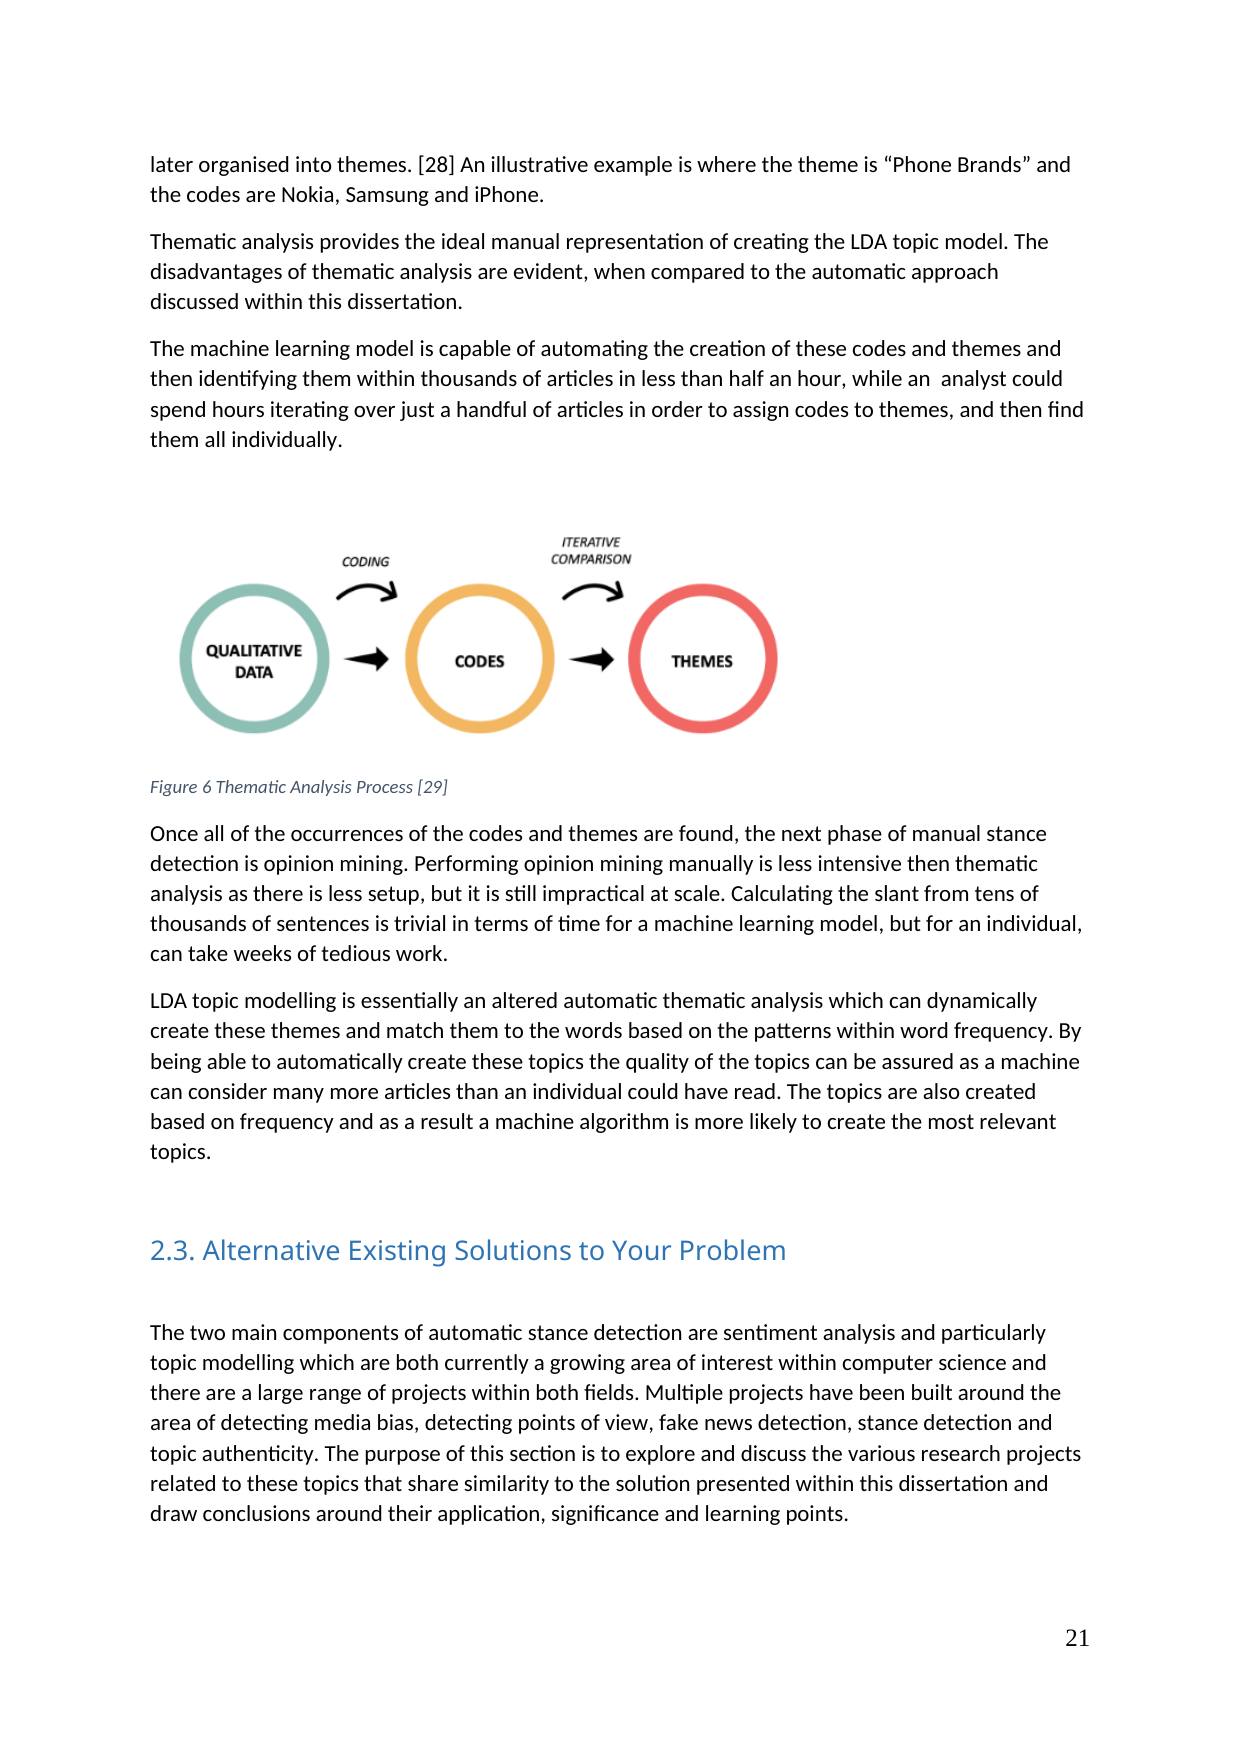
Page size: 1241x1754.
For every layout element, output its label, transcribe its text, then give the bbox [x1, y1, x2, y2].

text Thematic analysis provides the ideal manual representation of creating the LDA topic model. The disadvantages of thematic analysis are evident, when compared to the automatic approach discussed within this dissertation. [150, 227, 1090, 316]
text LDA topic modelling is essentially an altered automatic thematic analysis which can dynamically create these themes and match them to the words based on the patterns within word frequency. By being able to automatically create these topics the quality of the topics can be assured as a machine can consider many more articles than an individual could have read. The topics are also created based on frequency and as a result a machine algorithm is more likely to create the most relevant topics. [150, 986, 1090, 1165]
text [150, 150, 1090, 208]
text Figure 6 Thematic Analysis Process [29] [150, 775, 1090, 798]
picture [150, 518, 797, 756]
text Once all of the occurrences of the codes and themes are found, the next phase of manual stance detection is opinion mining. Performing opinion mining manually is less intensive then thematic analysis as there is less setup, but it is still impractical at scale. Calculating the slant from tens of thousands of sentences is trivial in terms of time for a machine learning model, but for an individual, can take weeks of tedious work. [150, 819, 1090, 967]
text The two main components of automatic stance detection are sentiment analysis and particularly topic modelling which are both currently a growing area of interest within computer science and there are a large range of projects within both fields. Multiple projects have been built around the area of detecting media bias, detecting points of view, fake news detection, stance detection and topic authenticity. The purpose of this section is to explore and discuss the various research projects related to these topics that share similarity to the solution presented within this dissertation and draw conclusions around their application, significance and learning points. [150, 1318, 1090, 1527]
subtitle 2.3. Alternative Existing Solutions to Your Problem [150, 1231, 1090, 1268]
text The machine learning model is capable of automating the creation of these codes and themes and then identifying them within thousands of articles in less than half an hour, while an analyst could spend hours iterating over just a handful of articles in order to assign codes to themes, and then find them all individually. [150, 334, 1090, 453]
